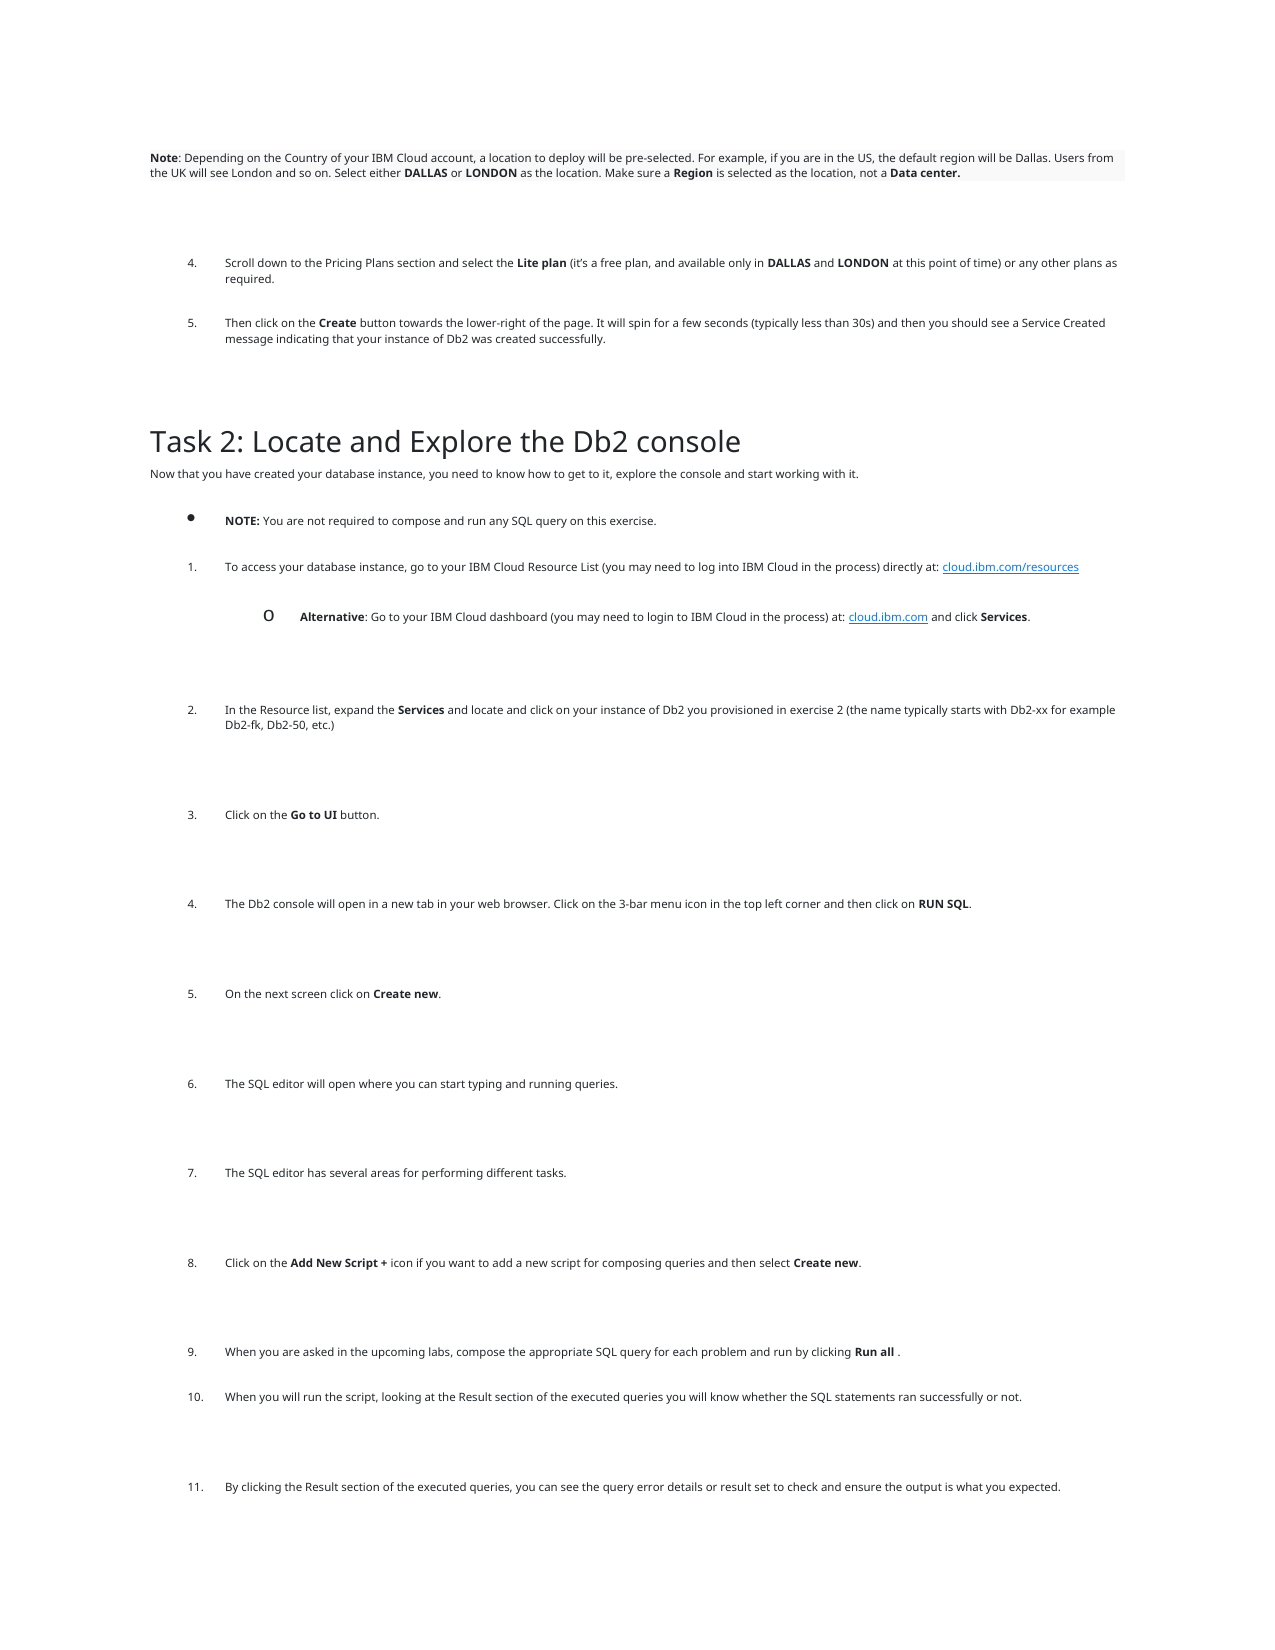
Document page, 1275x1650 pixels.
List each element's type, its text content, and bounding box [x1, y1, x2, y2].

list Click on the Add New Script + icon if you want to add a new script for composing queries and then select Create new. [187, 1255, 1125, 1271]
text Note: Depending on the Country of your IBM Cloud account, a location to deploy will be pre-selected. For example, if you are in the US, the default region will be Dallas. Users from the UK will see London and so on. Select either DALLAS or LONDON as the location. Make sure a Region is selected as the location, not a Data center. [150, 150, 1125, 181]
list Alternative: Go to your IBM Cloud dashboard (you may need to login to IBM Cloud in the process) at: cloud.ibm.com and click Services. [262, 604, 1125, 628]
list Scroll down to the Pricing Plans section and select the Lite plan (it’s a free plan, and available only in DALLAS and LONDON at this point of time) or any other plans as required. [187, 255, 1125, 286]
list The Db2 console will open in a new tab in your web browser. Click on the 3-bar menu icon in the top left corner and then click on RUN SQL. [187, 897, 1125, 912]
list The SQL editor has several areas for performing different tasks. [187, 1165, 1125, 1181]
list In the Resource list, expand the Services and locate and click on your instance of Db2 you provisioned in exercise 2 (the name typically starts with Db2-xx for example Db2-fk, Db2-50, etc.) [187, 702, 1125, 733]
subtitle Task 2: Locate and Explore the Db2 console [150, 421, 1125, 461]
list The SQL editor will open where you can start typing and running queries. [187, 1076, 1125, 1091]
list Then click on the Create button towards the lower-right of the page. It will spin for a few seconds (typically less than 30s) and then you should see a Service Created message indicating that your instance of Db2 was created successfully. [187, 316, 1125, 347]
list By clicking the Result section of the executed queries, you can see the query error details or result set to check and ensure the output is what you expected. [187, 1479, 1125, 1494]
list NOTE: You are not required to compose and run any SQL query on this exercise. [187, 511, 1125, 530]
list To access your database instance, go to your IBM Cloud Resource List (you may need to log into IBM Cloud in the process) directly at: cloud.ibm.com/resources [187, 559, 1125, 575]
list On the next screen click on Create new. [187, 986, 1125, 1002]
list When you are asked in the upcoming labs, compose the appropriate SQL query for each problem and run by clicking Run all . [187, 1344, 1125, 1360]
list Click on the Go to UI button. [187, 807, 1125, 823]
text Now that you have created your database instance, you need to know how to get to it, explore the console and start working with it. [150, 466, 1125, 482]
list When you will run the script, looking at the Result section of the executed queries you will know whether the SQL statements ran successfully or not. [187, 1389, 1125, 1405]
